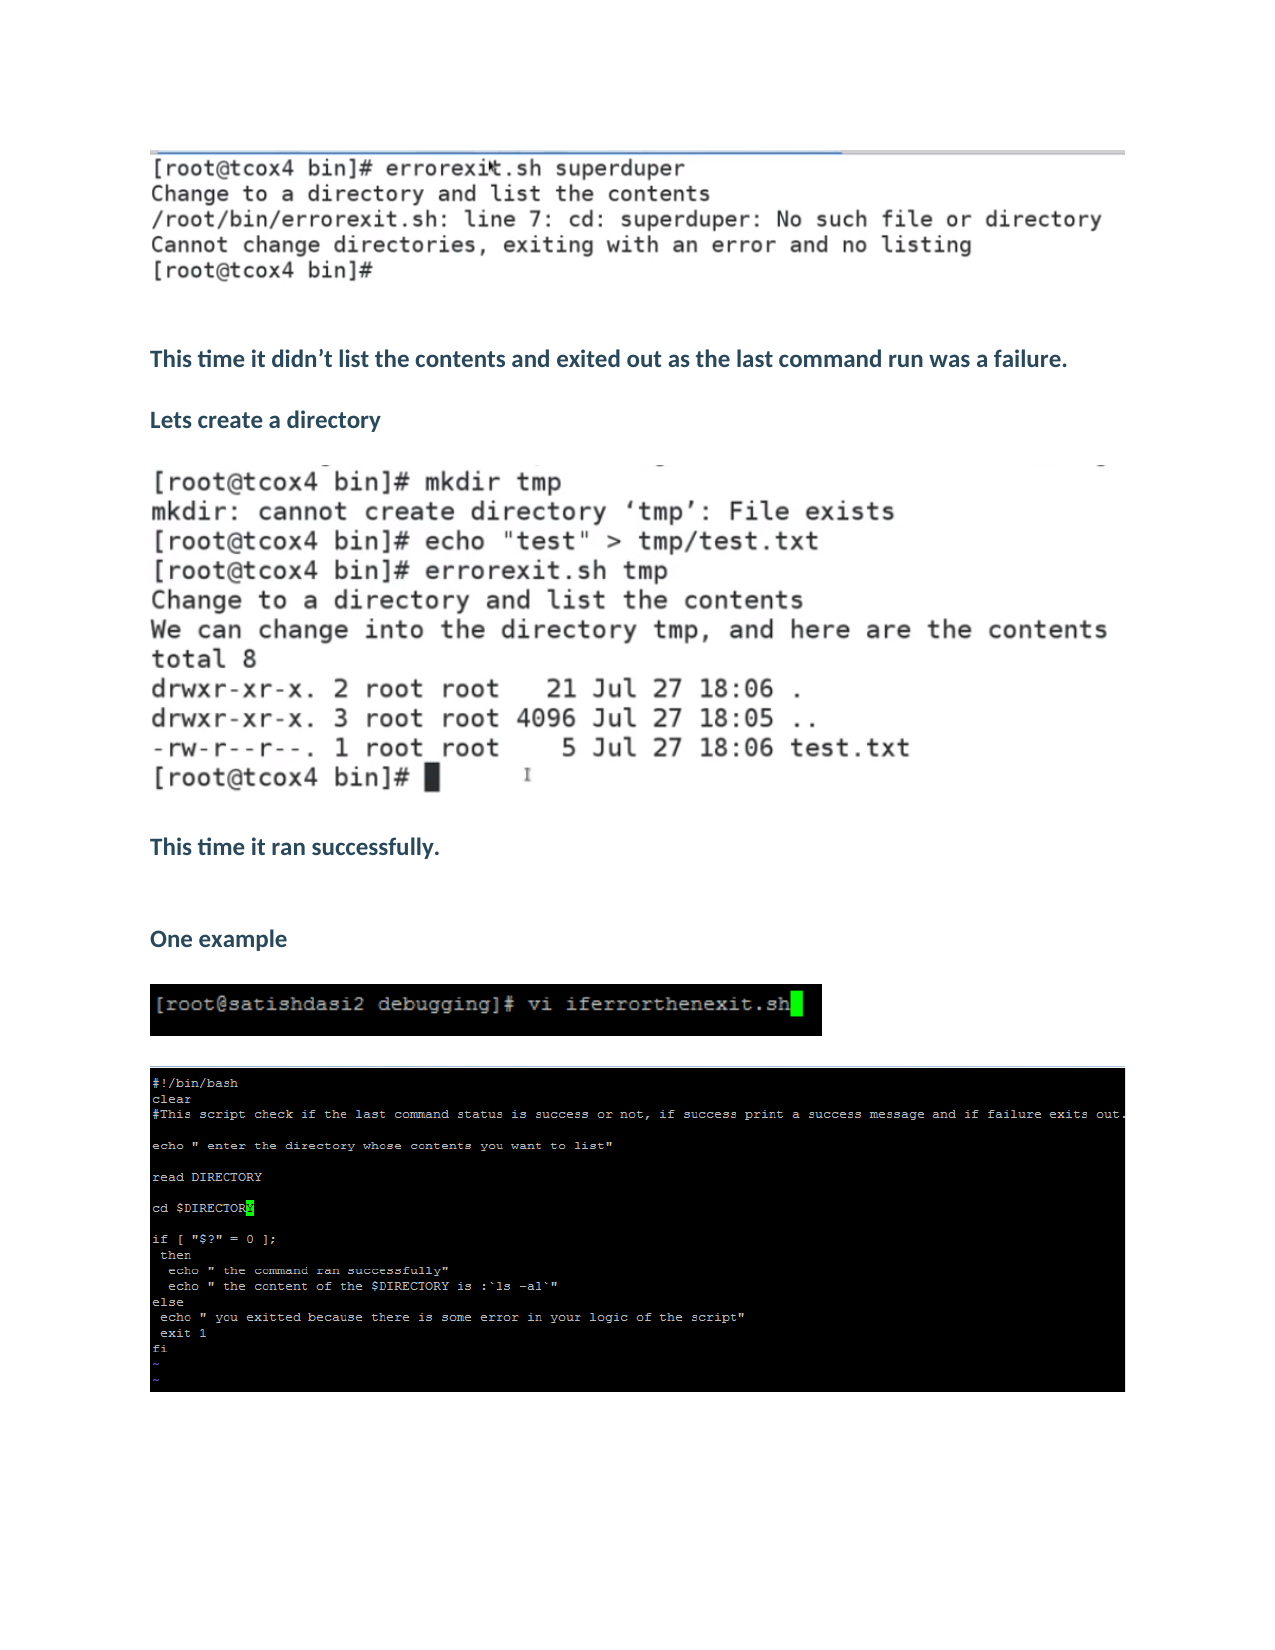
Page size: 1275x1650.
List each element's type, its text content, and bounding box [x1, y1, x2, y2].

text One example [150, 923, 1125, 953]
picture [150, 984, 822, 1036]
picture [150, 465, 1125, 801]
picture [150, 1066, 1125, 1392]
text Lets create a directory [150, 404, 1125, 435]
text This time it ran successfully. [150, 831, 1125, 862]
text This time it didn’t list the contents and exited out as the last command run was a failure. [150, 343, 1125, 374]
picture [150, 150, 1125, 313]
